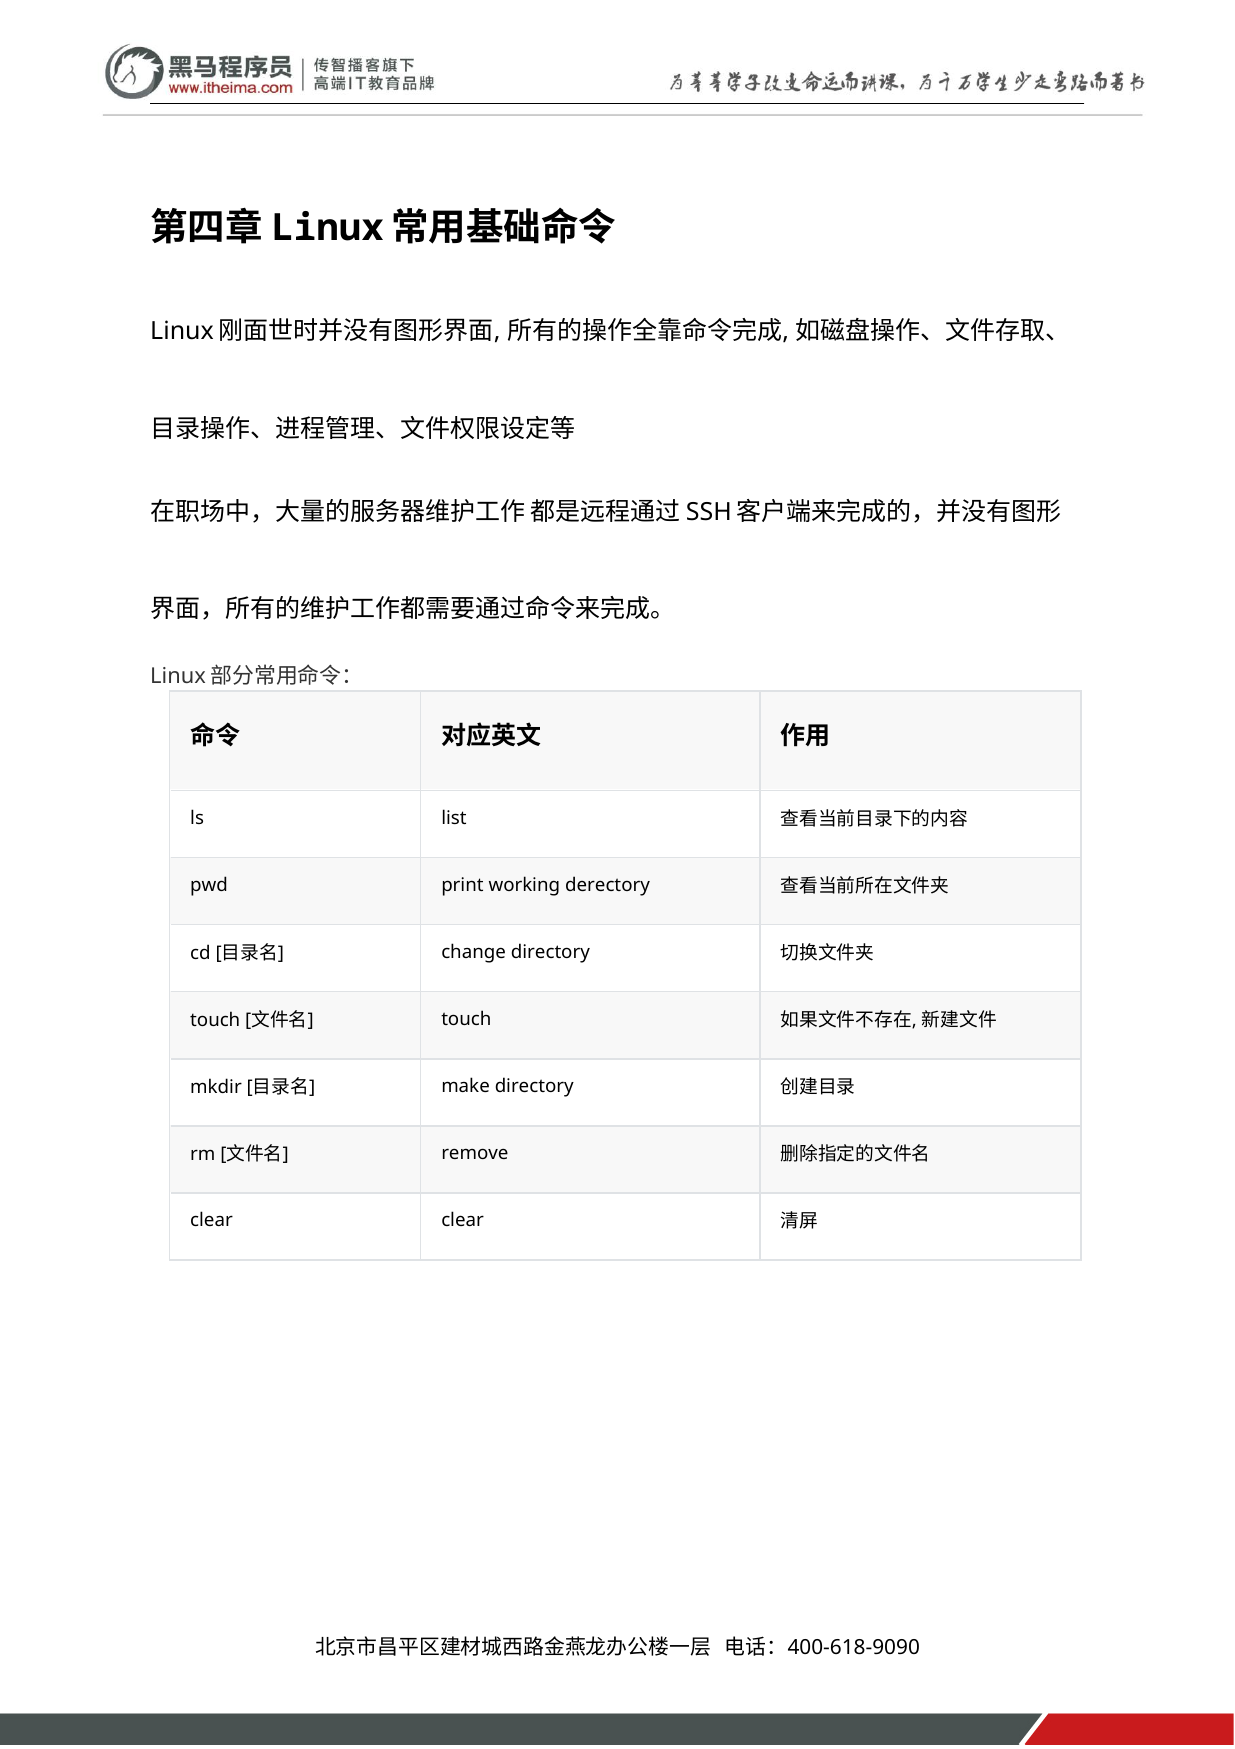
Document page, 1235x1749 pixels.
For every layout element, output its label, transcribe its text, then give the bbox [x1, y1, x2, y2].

table_cell print working derectory [421, 858, 759, 924]
table_cell ls [170, 791, 420, 857]
table_header 对应英文 [421, 692, 759, 789]
table_cell change directory [421, 925, 759, 991]
picture [0, 1654, 1234, 1745]
table_cell 如果文件不存在, 新建文件 [761, 992, 1080, 1058]
table_header 作用 [761, 692, 1080, 789]
text Linux刚面世时并没有图形界面, 所有的操作全靠命令完成, 如磁盘操作、文件存取、目录操作、进程管理、文件权限设定等 [150, 296, 1084, 459]
table_cell 查看当前所在文件夹 [761, 858, 1080, 924]
table_cell touch [421, 992, 759, 1058]
table_cell 切换文件夹 [761, 925, 1080, 991]
table_cell cd [目录名] [170, 925, 420, 991]
table_cell pwd [170, 858, 420, 924]
table_header 命令 [170, 692, 420, 789]
text Linux部分常用命令： [150, 657, 1084, 690]
text 在职场中，大量的服务器维护工作 都是远程通过SSH客户端来完成的，并没有图形界面，所有的维护工作都需要通过命令来完成。 [150, 477, 1084, 639]
subtitle Linux常用基础命令 [150, 192, 1084, 257]
table_cell 清屏 [761, 1194, 1080, 1259]
table_cell touch [文件名] [170, 992, 420, 1058]
table_cell rm [文件名] [170, 1126, 420, 1192]
picture [0, 0, 1235, 123]
table_cell remove [421, 1127, 759, 1192]
table_cell clear [421, 1194, 759, 1259]
table_cell make directory [421, 1060, 759, 1125]
table_cell clear [170, 1193, 420, 1259]
table_cell 创建目录 [761, 1060, 1080, 1125]
table_cell list [421, 791, 759, 857]
table_cell 删除指定的文件名 [761, 1127, 1080, 1192]
table_cell mkdir [目录名] [170, 1059, 420, 1125]
table_cell 查看当前目录下的内容 [761, 791, 1080, 857]
